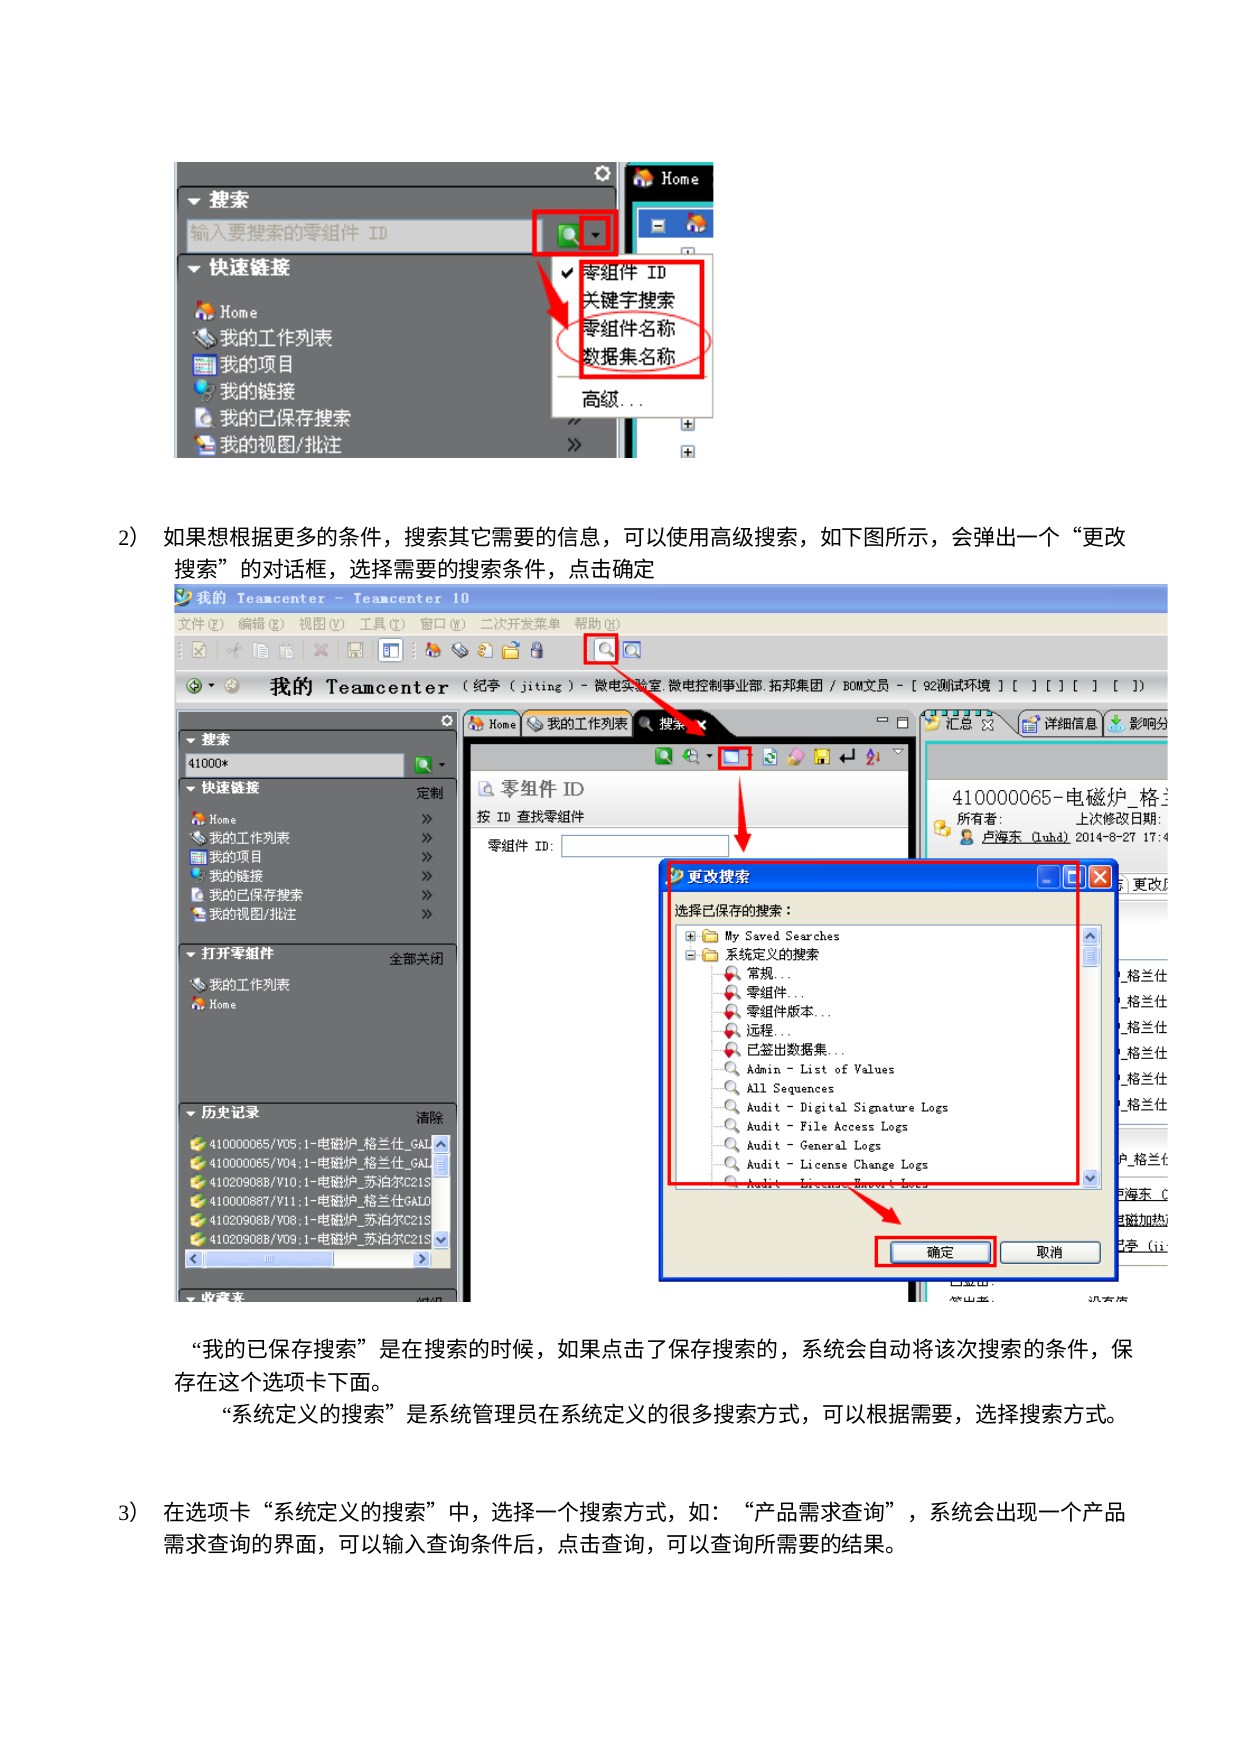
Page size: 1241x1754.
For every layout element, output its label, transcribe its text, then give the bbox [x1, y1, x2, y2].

text “系统定义的搜索”是系统管理员在系统定义的很多搜索方式，可以根据需要，选择搜索方式。 [222, 1397, 1137, 1429]
list 如果想根据更多的条件，搜索其它需要的信息，可以使用高级搜索，如下图所示，会弹出一个“更改搜索”的对话框，选择需要的搜索条件，点击确定 [118, 519, 1137, 584]
picture [174, 584, 1168, 1302]
text “我的已保存搜索”是在搜索的时候，如果点击了保存搜索的，系统会自动将该次搜索的条件，保存在这个选项卡下面。 [174, 1332, 1137, 1397]
picture [174, 162, 714, 458]
list 在选项卡“系统定义的搜索”中，选择一个搜索方式，如：“产品需求查询”，系统会出现一个产品需求查询的界面，可以输入查询条件后，点击查询，可以查询所需要的结果。 [118, 1494, 1137, 1559]
